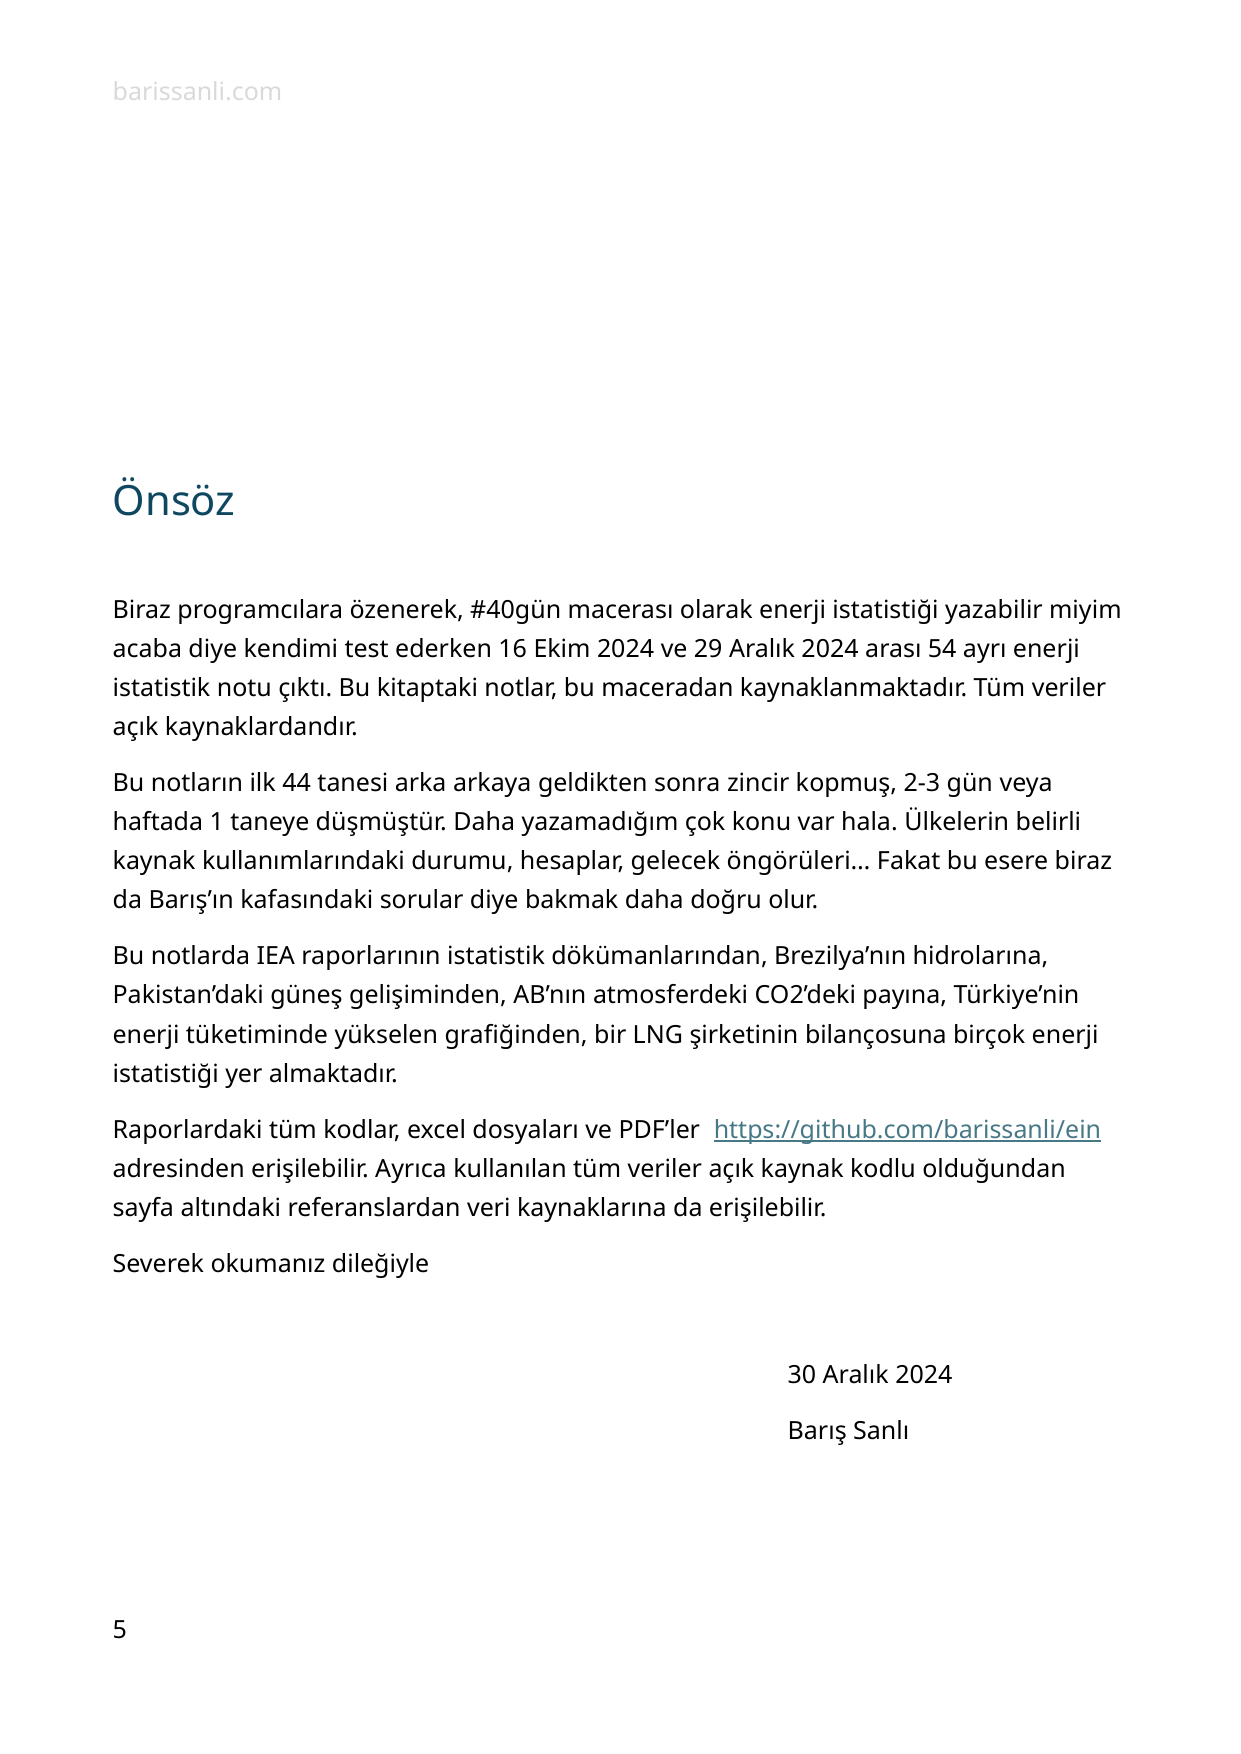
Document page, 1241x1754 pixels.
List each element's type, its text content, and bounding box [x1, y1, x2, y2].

text Bu notların ilk 44 tanesi arka arkaya geldikten sonra zincir kopmuş, 2-3 gün veya haftada 1 taneye düşmüştür. Daha yazamadığım çok konu var hala. Ülkelerin belirli kaynak kullanımlarındaki durumu, hesaplar, gelecek öngörüleri… Fakat bu esere biraz da Barış’ın kafasındaki sorular diye bakmak daha doğru olur. [112, 764, 1128, 916]
text Severek okumanız dileğiyle [112, 1245, 1128, 1279]
text Bu notlarda IEA raporlarının istatistik dökümanlarından, Brezilya’nın hidrolarına, Pakistan’daki güneş gelişiminden, AB’nın atmosferdeki CO2’deki payına, Türkiye’nin enerji tüketiminde yükselen grafiğinden, bir LNG şirketinin bilançosuna birçok enerji istatistiği yer almaktadır. [112, 938, 1128, 1089]
subtitle Önsöz [112, 470, 1128, 527]
text Raporlardaki tüm kodlar, excel dosyaları ve PDF’ler https://github.com/barissanli/ein adresinden erişilebilir. Ayrıca kullanılan tüm veriler açık kaynak kodlu olduğundan sayfa altındaki referanslardan veri kaynaklarına da erişilebilir. [112, 1111, 1128, 1224]
text 30 Aralık 2024 [112, 1357, 1128, 1391]
text Biraz programcılara özenerek, #40gün macerası olarak enerji istatistiği yazabilir miyim acaba diye kendimi test ederken 16 Ekim 2024 ve 29 Aralık 2024 arası 54 ayrı enerji istatistik notu çıktı. Bu kitaptaki notlar, bu maceradan kaynaklanmaktadır. Tüm veriler açık kaynaklardandır. [112, 591, 1128, 743]
text Barış Sanlı [112, 1413, 1128, 1447]
